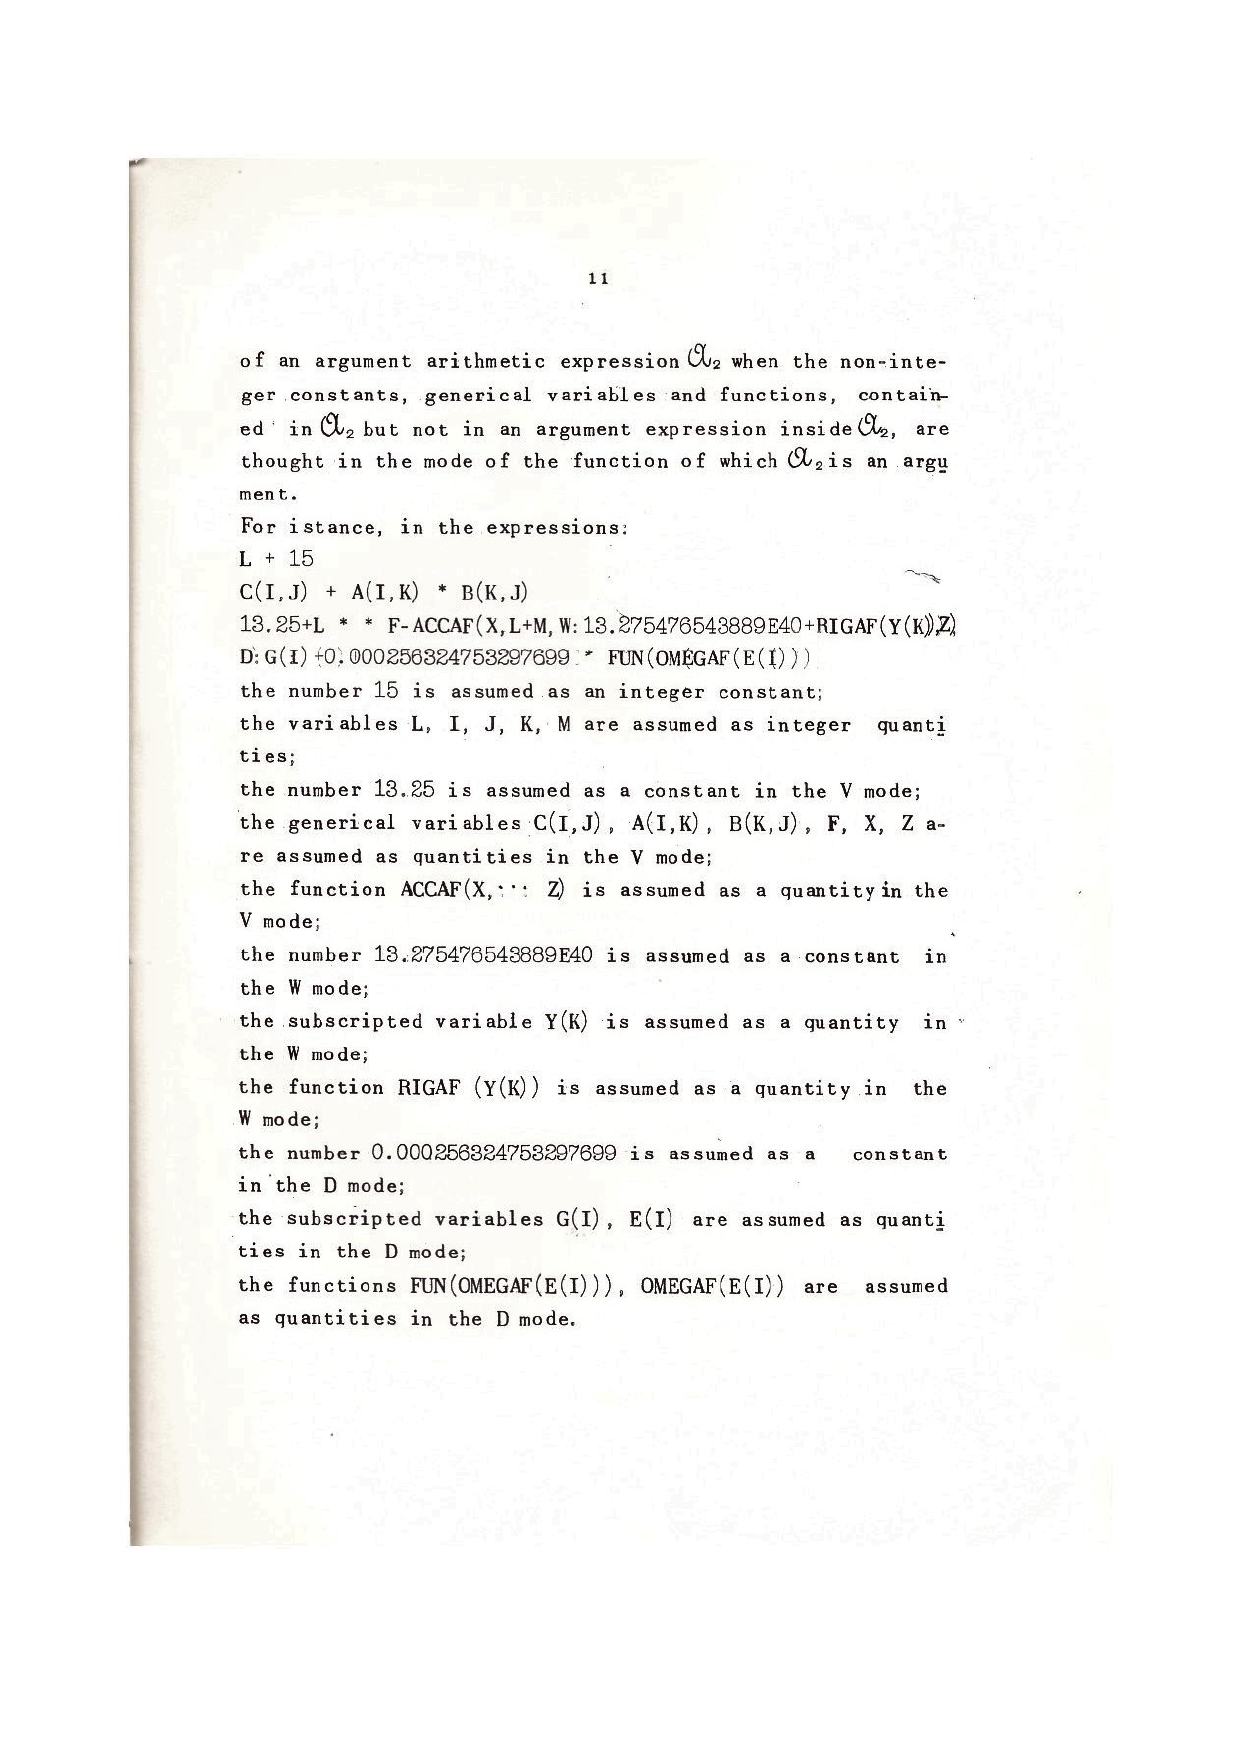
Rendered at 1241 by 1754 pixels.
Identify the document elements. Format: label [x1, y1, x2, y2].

picture [118, 147, 1122, 1556]
